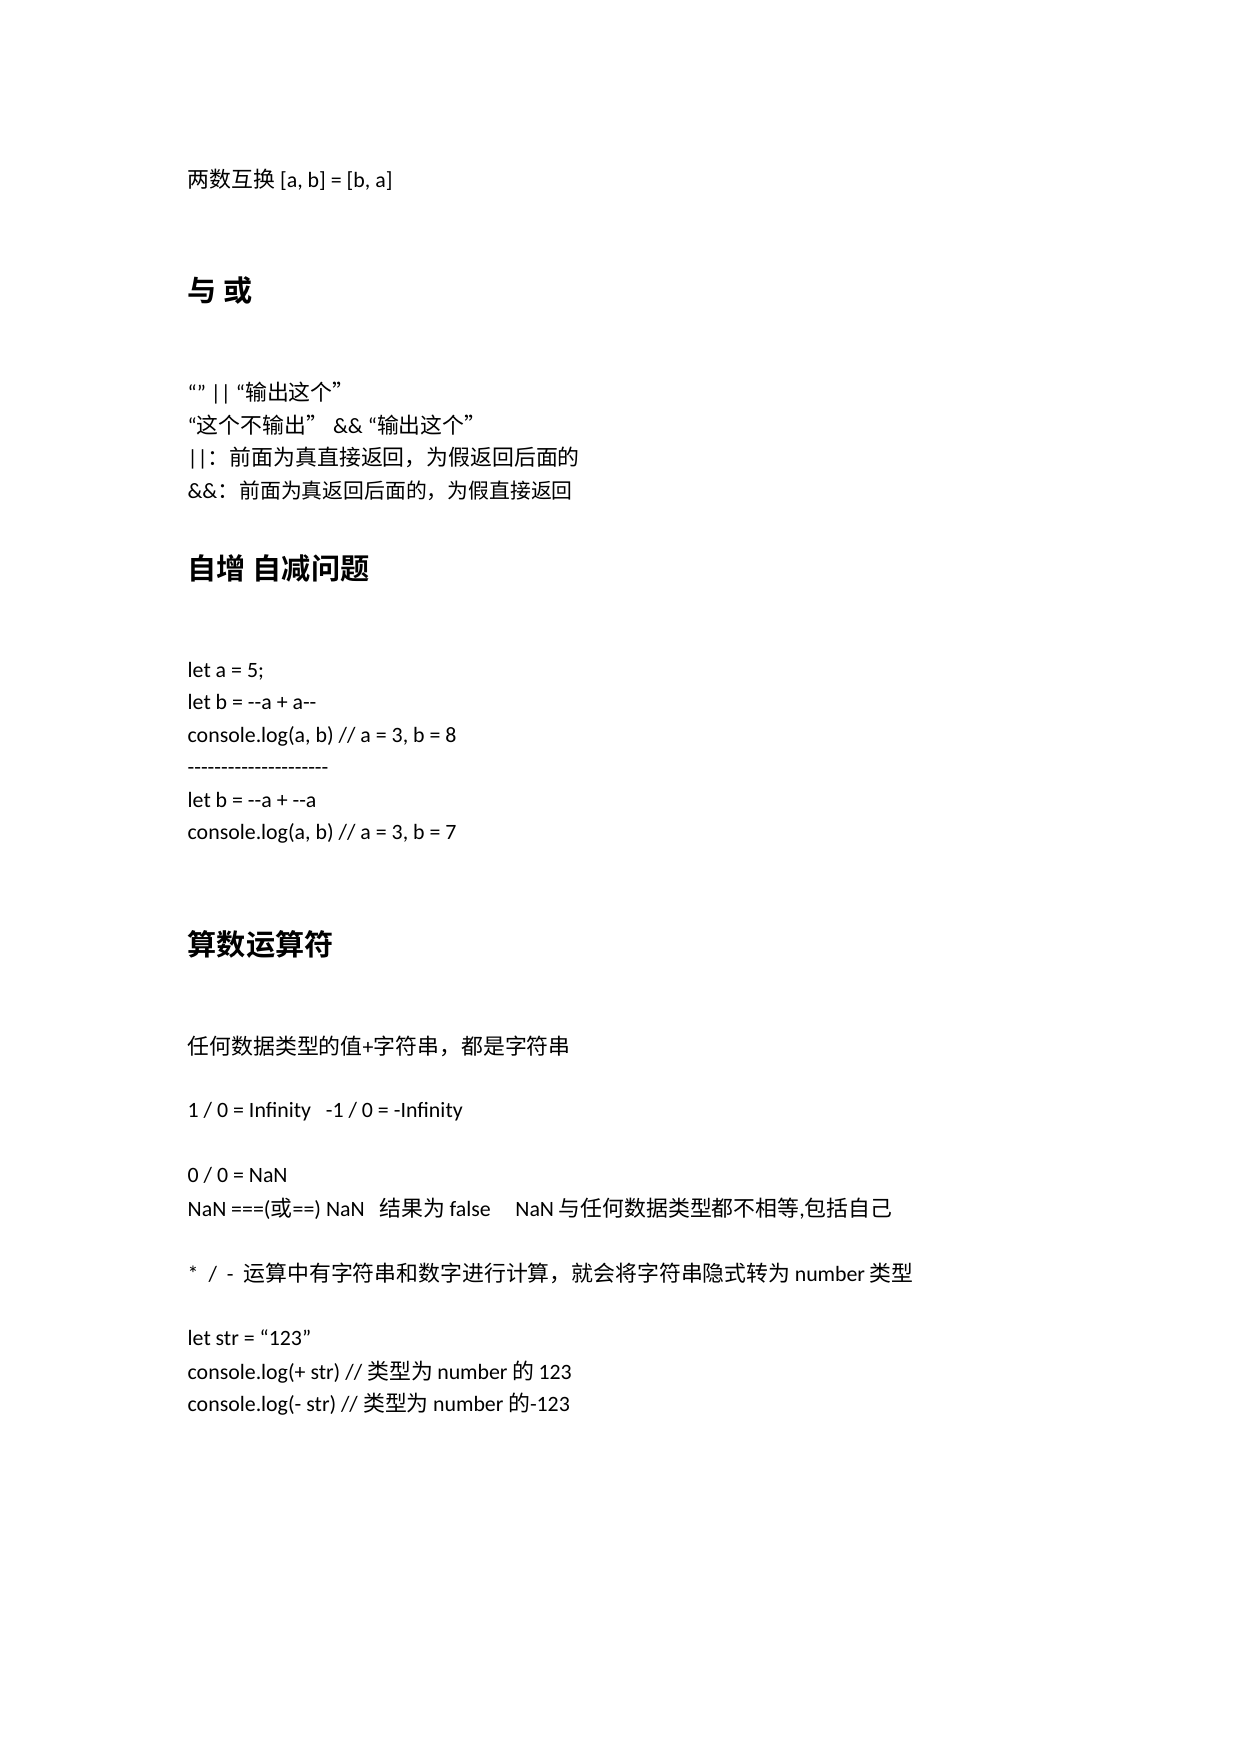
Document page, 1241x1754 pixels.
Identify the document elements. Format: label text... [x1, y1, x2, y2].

text let b = --a + a-- [187, 686, 1053, 718]
subtitle 算数运算符 [187, 910, 1053, 975]
text --------------------- [187, 751, 1053, 783]
text &&：前面为真返回后面的，为假直接返回 [187, 472, 1053, 505]
text 0 / 0 = NaN [187, 1158, 1053, 1191]
text console.log(- str) // 类型为number的-123 [187, 1386, 1053, 1418]
text let b = --a + --a [187, 783, 1053, 816]
text NaN ===(或==) NaN 结果为false NaN与任何数据类型都不相等,包括自己 [187, 1191, 1053, 1223]
text console.log(+ str) // 类型为number的123 [187, 1353, 1053, 1386]
text 两数互换 [a, b] = [b, a] [187, 162, 1053, 194]
text “” || “输出这个” [187, 375, 1053, 407]
text console.log(a, b) // a = 3, b = 7 [187, 816, 1053, 848]
text 任何数据类型的值+字符串，都是字符串 [187, 1028, 1053, 1061]
subtitle 自增 自减问题 [187, 534, 1053, 599]
text ||：前面为真直接返回，为假返回后面的 [187, 440, 1053, 472]
text let a = 5; [187, 653, 1053, 686]
text * / - 运算中有字符串和数字进行计算，就会将字符串隐式转为number类型 [187, 1256, 1053, 1288]
text let str = “123” [187, 1321, 1053, 1353]
text 1 / 0 = Infinity -1 / 0 = -Infinity [187, 1093, 1053, 1126]
subtitle 与 或 [187, 256, 1053, 321]
text console.log(a, b) // a = 3, b = 8 [187, 718, 1053, 751]
text “这个不输出” && “输出这个” [187, 407, 1053, 440]
